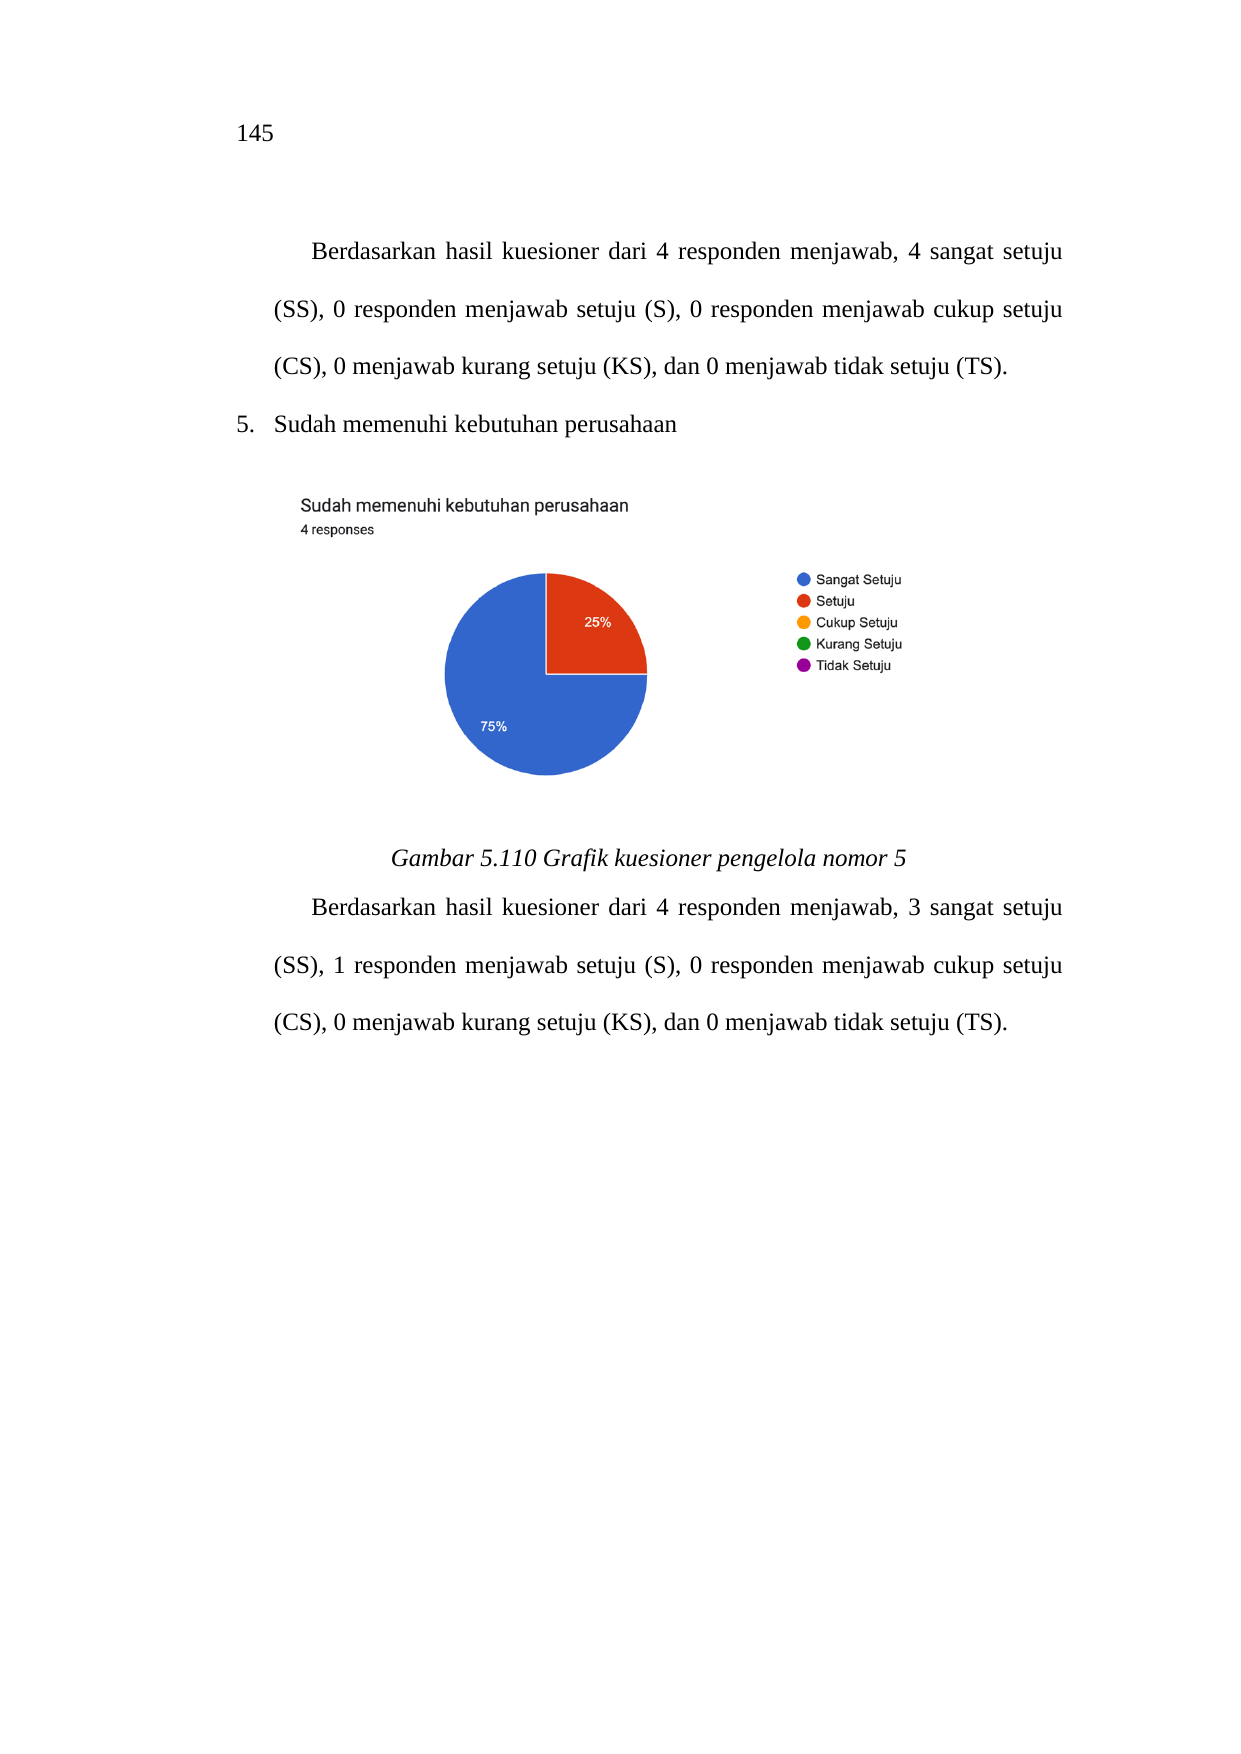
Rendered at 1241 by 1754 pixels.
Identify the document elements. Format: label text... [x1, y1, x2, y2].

list Sudah memenuhi kebutuhan perusahaan [236, 409, 1063, 437]
picture [273, 466, 1101, 814]
text Berdasarkan hasil kuesioner dari 4 responden menjawab, 3 sangat setuju (SS), 1 responden menjawab setuju (S), 0 responden menjawab cukup setuju (CS), 0 menjawab kurang setuju (KS), dan 0 menjawab tidak setuju (TS). [274, 892, 1063, 1036]
text Berdasarkan hasil kuesioner dari 4 responden menjawab, 4 sangat setuju (SS), 0 responden menjawab setuju (S), 0 responden menjawab cukup setuju (CS), 0 menjawab kurang setuju (KS), dan 0 menjawab tidak setuju (TS). [274, 236, 1063, 380]
